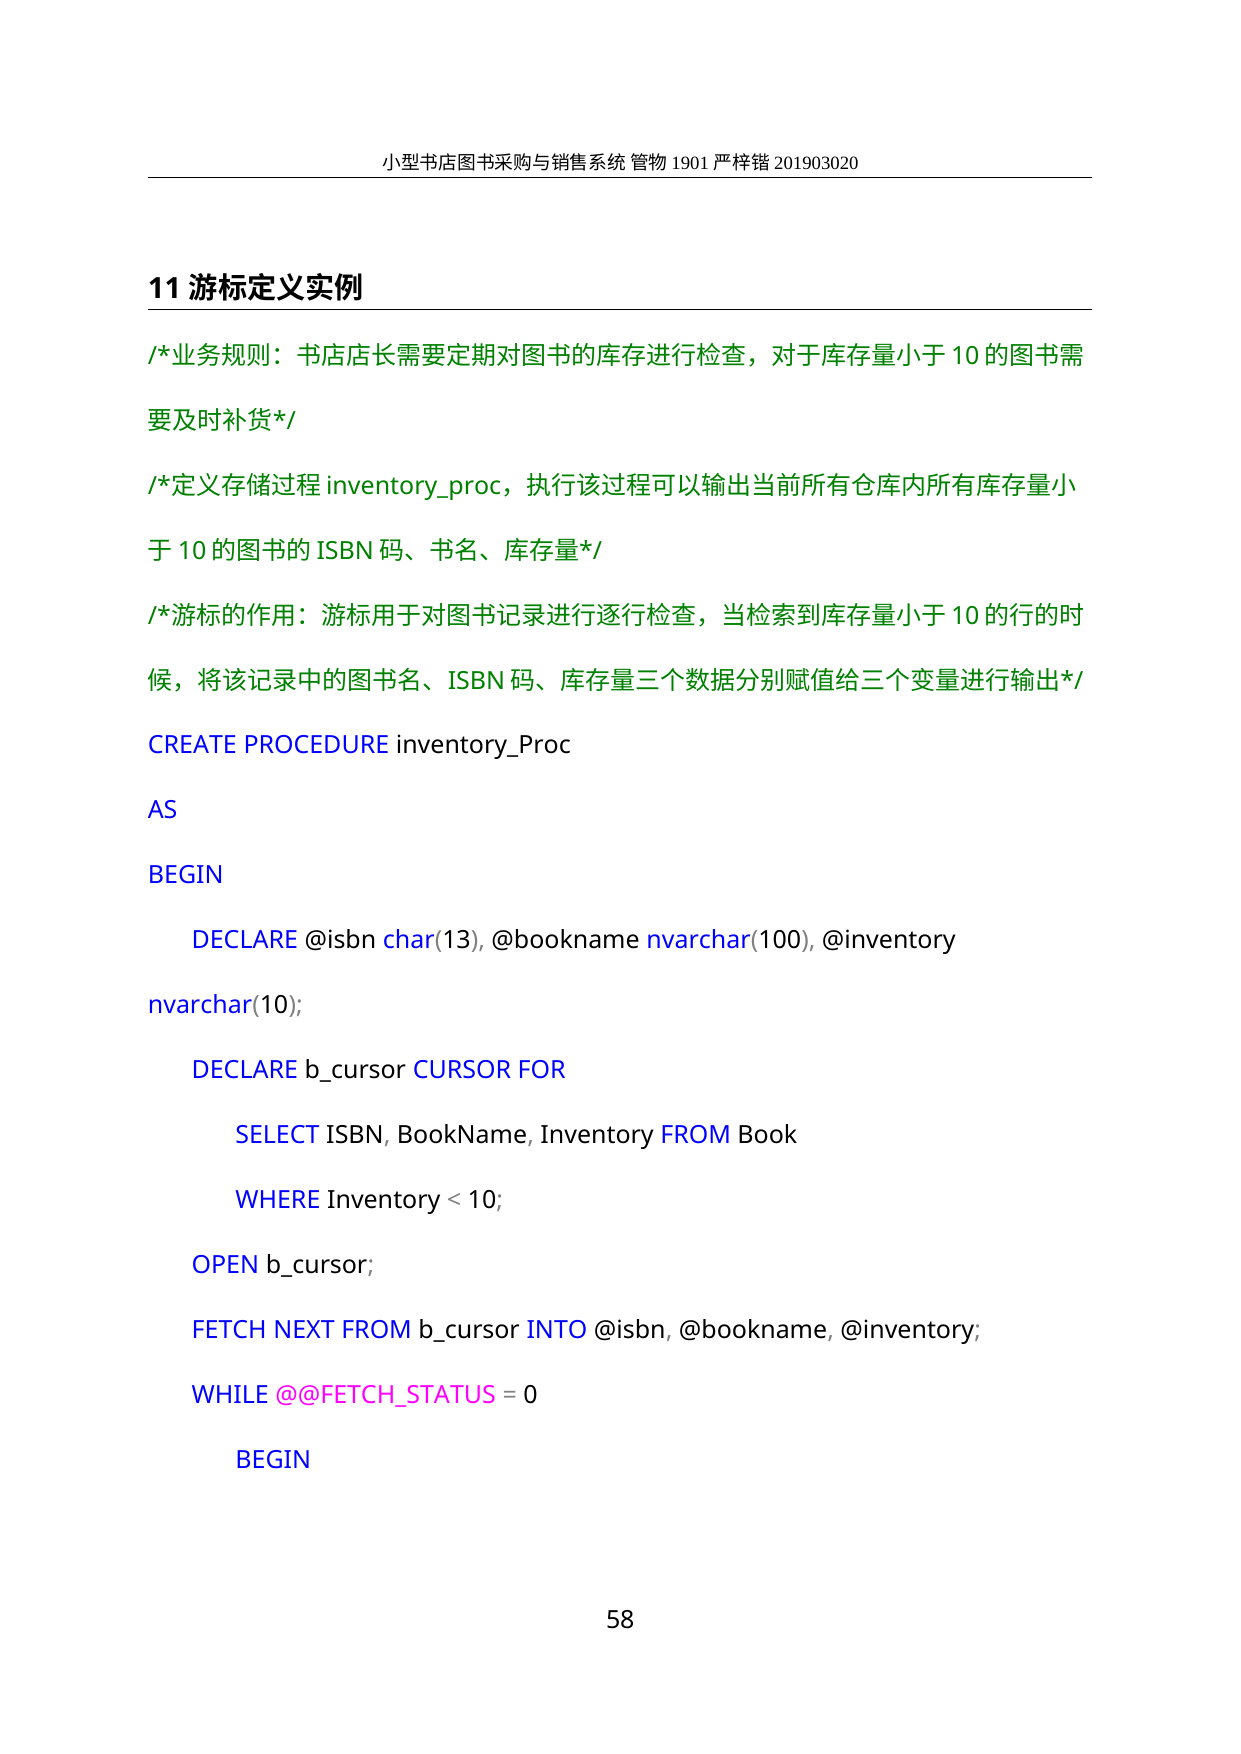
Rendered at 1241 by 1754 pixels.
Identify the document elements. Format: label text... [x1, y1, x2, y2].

text /*游标的作用：游标用于对图书记录进行逐行检查，当检索到库存量小于10的行的时候，将该记录中的图书名、ISBN码、库存量三个数据分别赋值给三个变量进行输出*/ [148, 581, 1092, 711]
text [148, 1296, 1092, 1361]
text BEGIN [148, 1426, 1092, 1491]
text /*业务规则：书店店长需要定期对图书的库存进行检查，对于库存量小于10的图书需要及时补货*/ [148, 321, 1092, 451]
text SELECT ISBN, BookName, Inventory FROM Book [148, 1101, 1092, 1166]
text WHERE Inventory < 10; [148, 1166, 1092, 1231]
text /*定义存储过程inventory_proc，执行该过程可以输出当前所有仓库内所有库存量小于10的图书的ISBN码、书名、库存量*/ [148, 451, 1092, 581]
text CREATE PROCEDURE inventory_Proc [148, 711, 1092, 776]
text WHILE @@FETCH_STATUS = 0 [148, 1361, 1092, 1426]
text DECLARE @isbn char(13), @bookname nvarchar(100), @inventory nvarchar(10); [148, 906, 1092, 1036]
text OPEN b_cursor; [148, 1231, 1092, 1296]
text AS [148, 776, 1092, 841]
text BEGIN [148, 841, 1092, 906]
text DECLARE b_cursor CURSOR FOR [148, 1036, 1092, 1101]
text 11 游标定义实例 [148, 264, 1092, 309]
